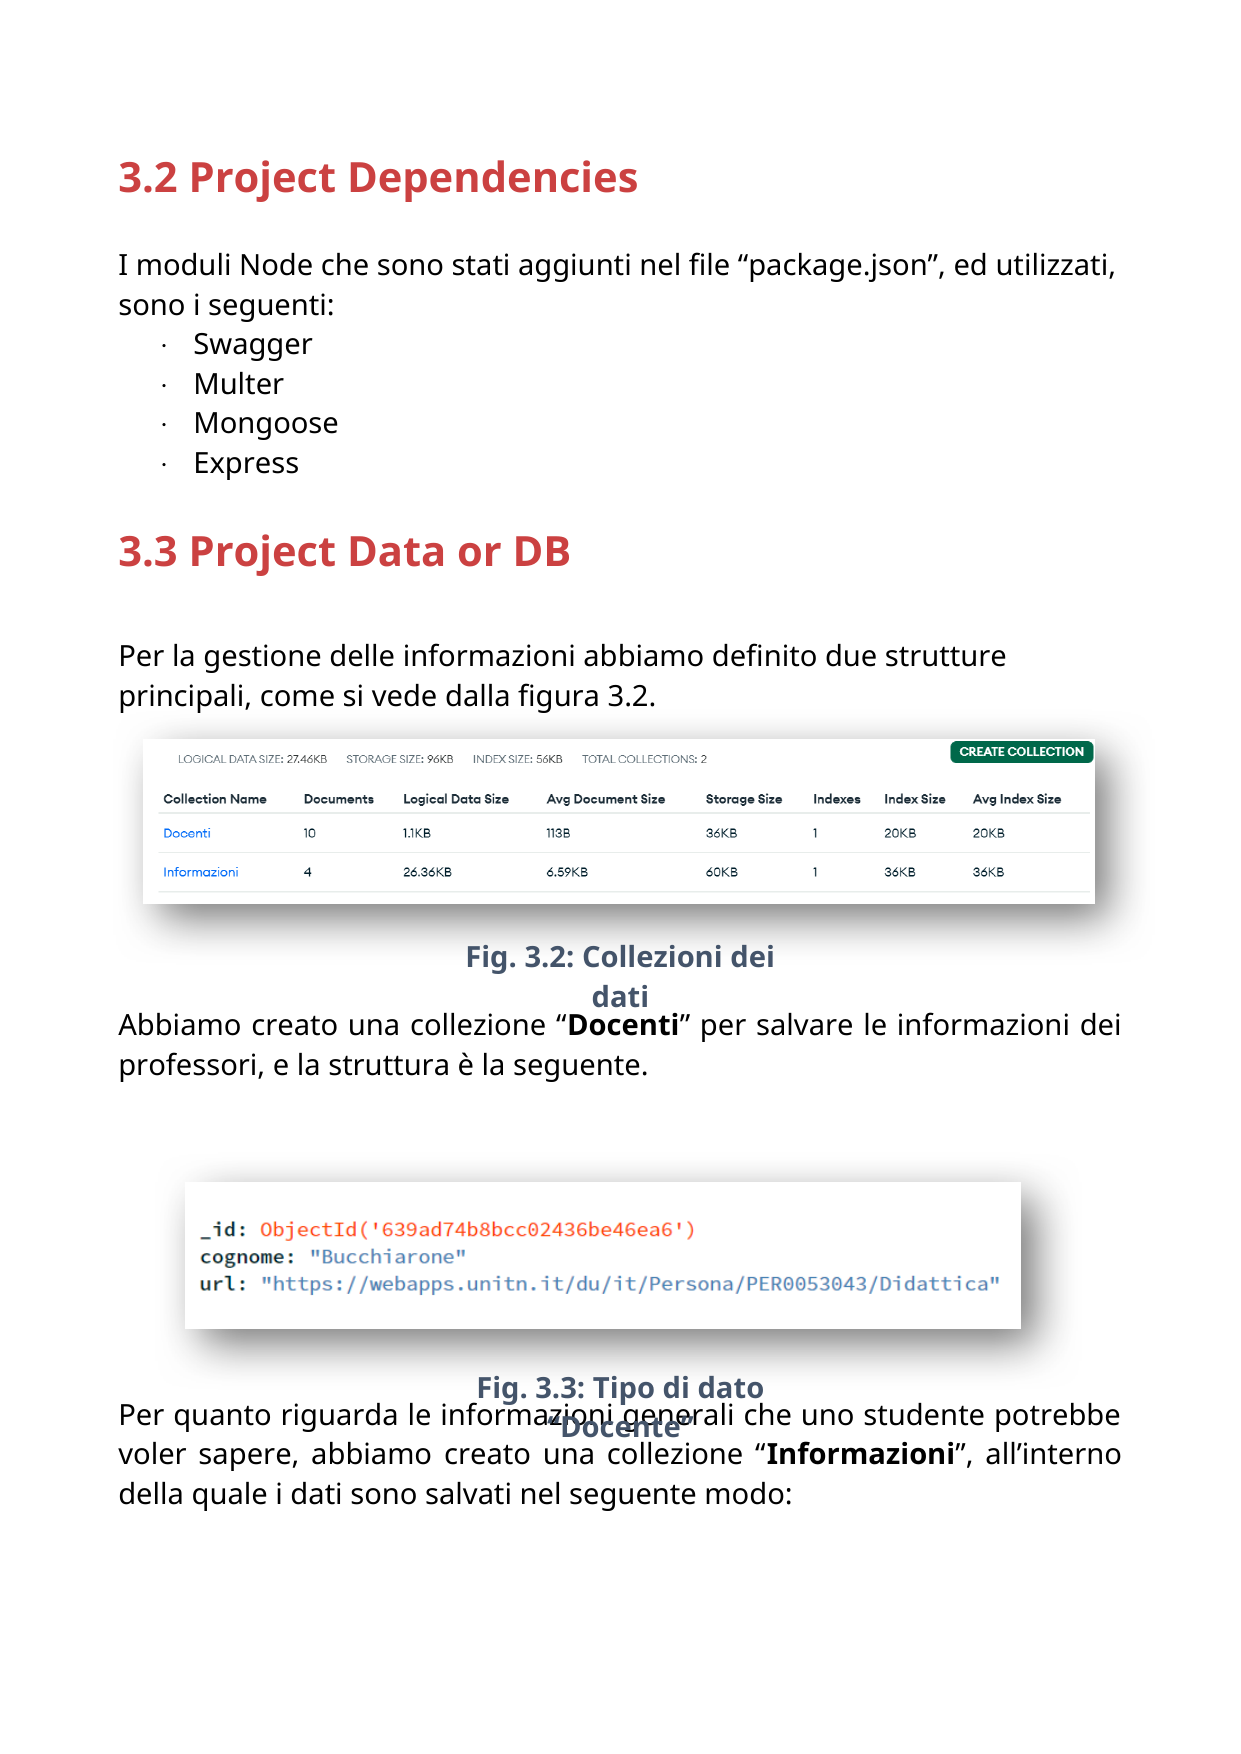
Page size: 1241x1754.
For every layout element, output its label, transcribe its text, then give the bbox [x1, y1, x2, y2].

list Mongoose [156, 403, 1122, 442]
text Abbiamo creato una collezione “Docenti” per salvare le informazioni dei professori, e la struttura è la seguente. [118, 1004, 1122, 1084]
text I moduli Node che sono stati aggiunti nel file “package.json”, ed utilizzati, sono i seguenti: [118, 244, 1122, 323]
list Express [156, 442, 1122, 482]
picture [143, 739, 1095, 904]
picture [185, 1182, 1021, 1329]
list Swagger [156, 323, 1122, 363]
text Per quanto riguarda le informazioni generali che uno studente potrebbe voler sapere, abbiamo creato una collezione “Informazioni”, all’interno della quale i dati sono salvati nel seguente modo: [118, 1394, 1122, 1513]
text 3.3 Project Data or DB [118, 522, 1122, 579]
list Multer [156, 363, 1122, 403]
text Per la gestione delle informazioni abbiamo definito due strutture principali, come si vede dalla figura 3.2. [118, 635, 1122, 715]
text 3.2 Project Dependencies [118, 148, 1122, 204]
